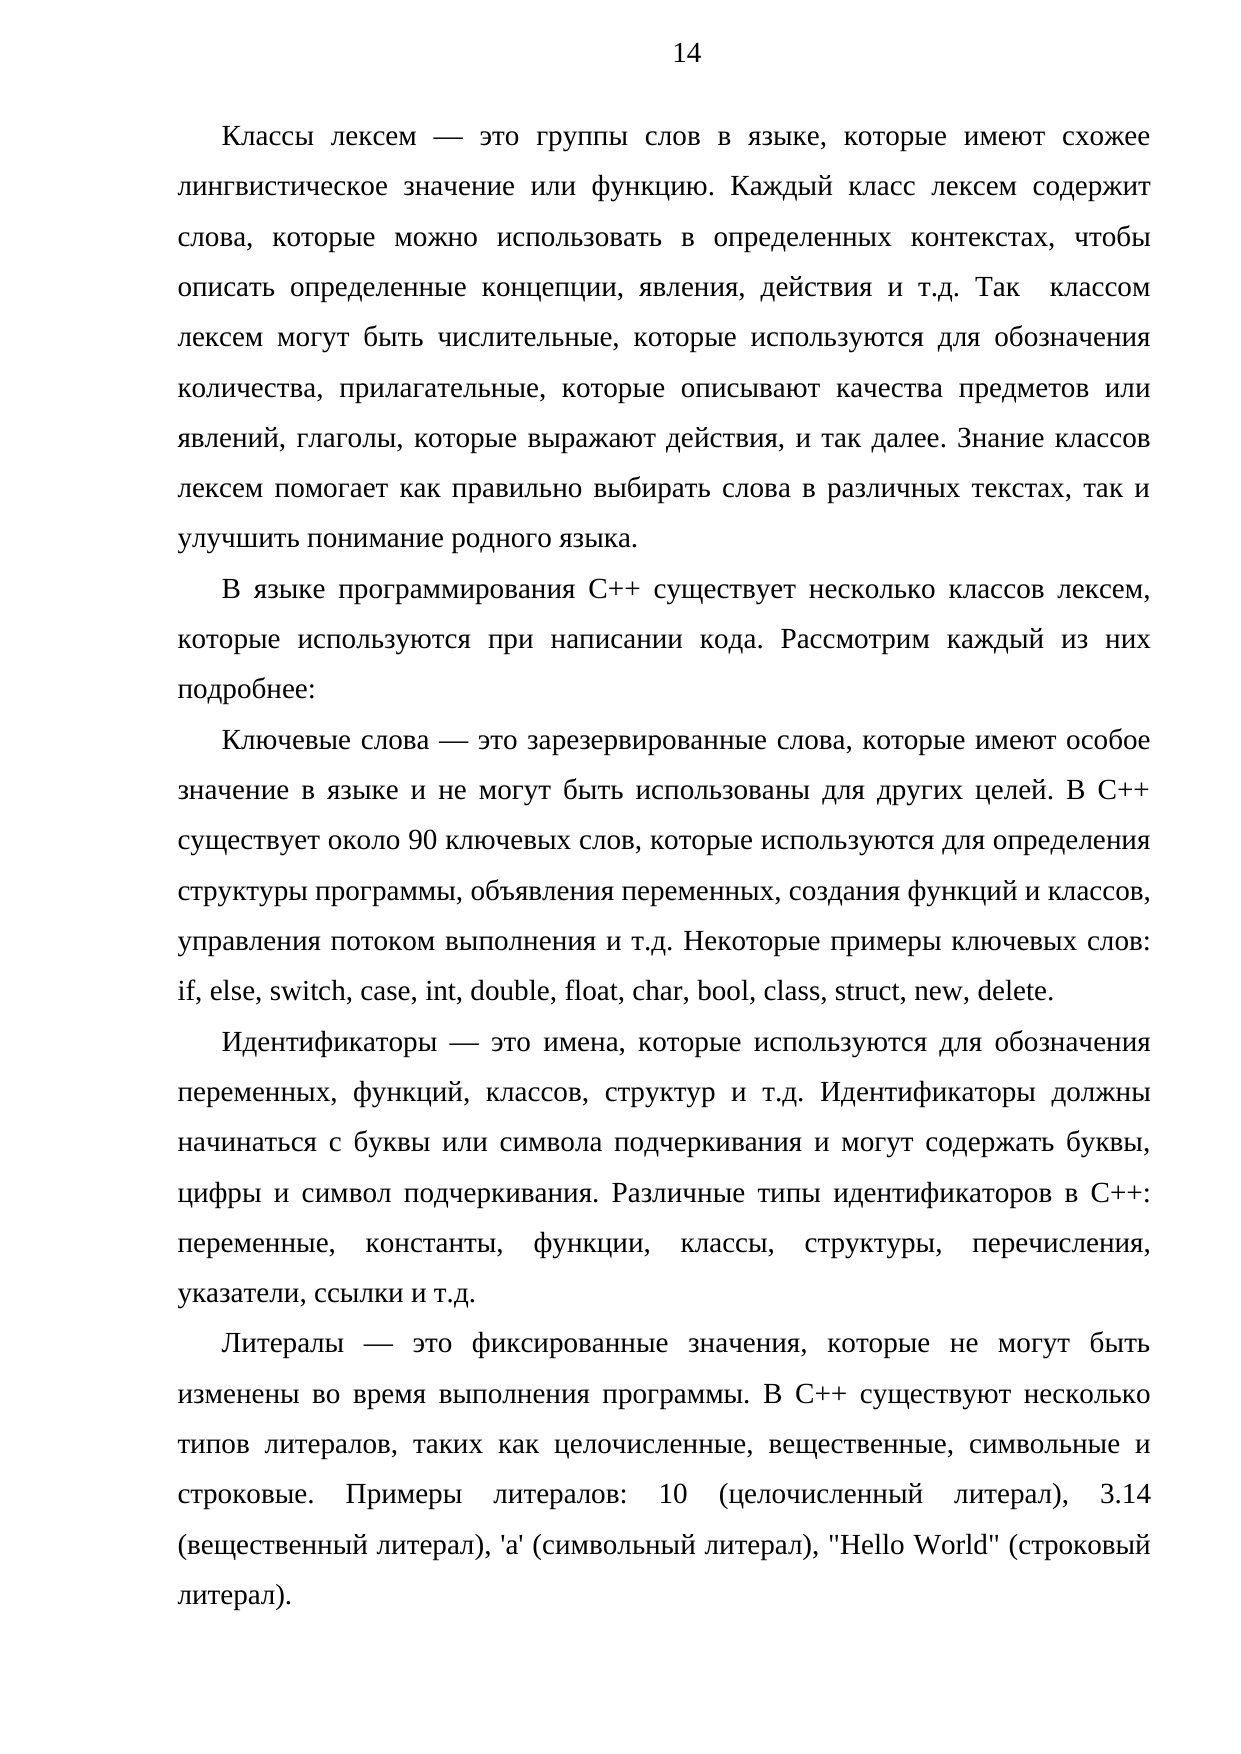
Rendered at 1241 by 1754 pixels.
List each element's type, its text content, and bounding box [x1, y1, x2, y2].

text Классы лексем — это группы слов в языке, которые имеют схожее лингвистическое значение или функцию. Каждый класс лексем содержит слова, которые можно использовать в определенных контекстах, чтобы описать определенные концепции, явления, действия и т.д. Так классом лексем могут быть числительные, которые используются для обозначения количества, прилагательные, которые описывают качества предметов или явлений, глаголы, которые выражают действия, и так далее. Знание классов лексем помогает как правильно выбирать слова в различных текстах, так и улучшить понимание родного языка. [177, 118, 1152, 554]
text Литералы — это фиксированные значения, которые не могут быть изменены во время выполнения программы. В C++ существуют несколько типов литералов, таких как целочисленные, вещественные, символьные и строковые. Примеры литералов: 10 (целочисленный литерал), 3.14 (вещественный литерал), 'a' (символьный литерал), "Hello World" (строковый литерал). [177, 1326, 1152, 1611]
text Идентификаторы — это имена, которые используются для обозначения переменных, функций, классов, структур и т.д. Идентификаторы должны начинаться с буквы или символа подчеркивания и могут содержать буквы, цифры и символ подчеркивания. Различные типы идентификаторов в C++: переменные, константы, функции, классы, структуры, перечисления, указатели, ссылки и т.д. [177, 1024, 1152, 1309]
text В языке программирования C++ существует несколько классов лексем, которые используются при написании кода. Рассмотрим каждый из них подробнее: [177, 571, 1152, 705]
text Ключевые слова — это зарезервированные слова, которые имеют особое значение в языке и не могут быть использованы для других целей. В C++ существует около 90 ключевых слов, которые используются для определения структуры программы, объявления переменных, создания функций и классов, управления потоком выполнения и т.д. Некоторые примеры ключевых слов: if, else, switch, case, int, double, float, char, bool, class, struct, new, delete. [177, 722, 1152, 1007]
